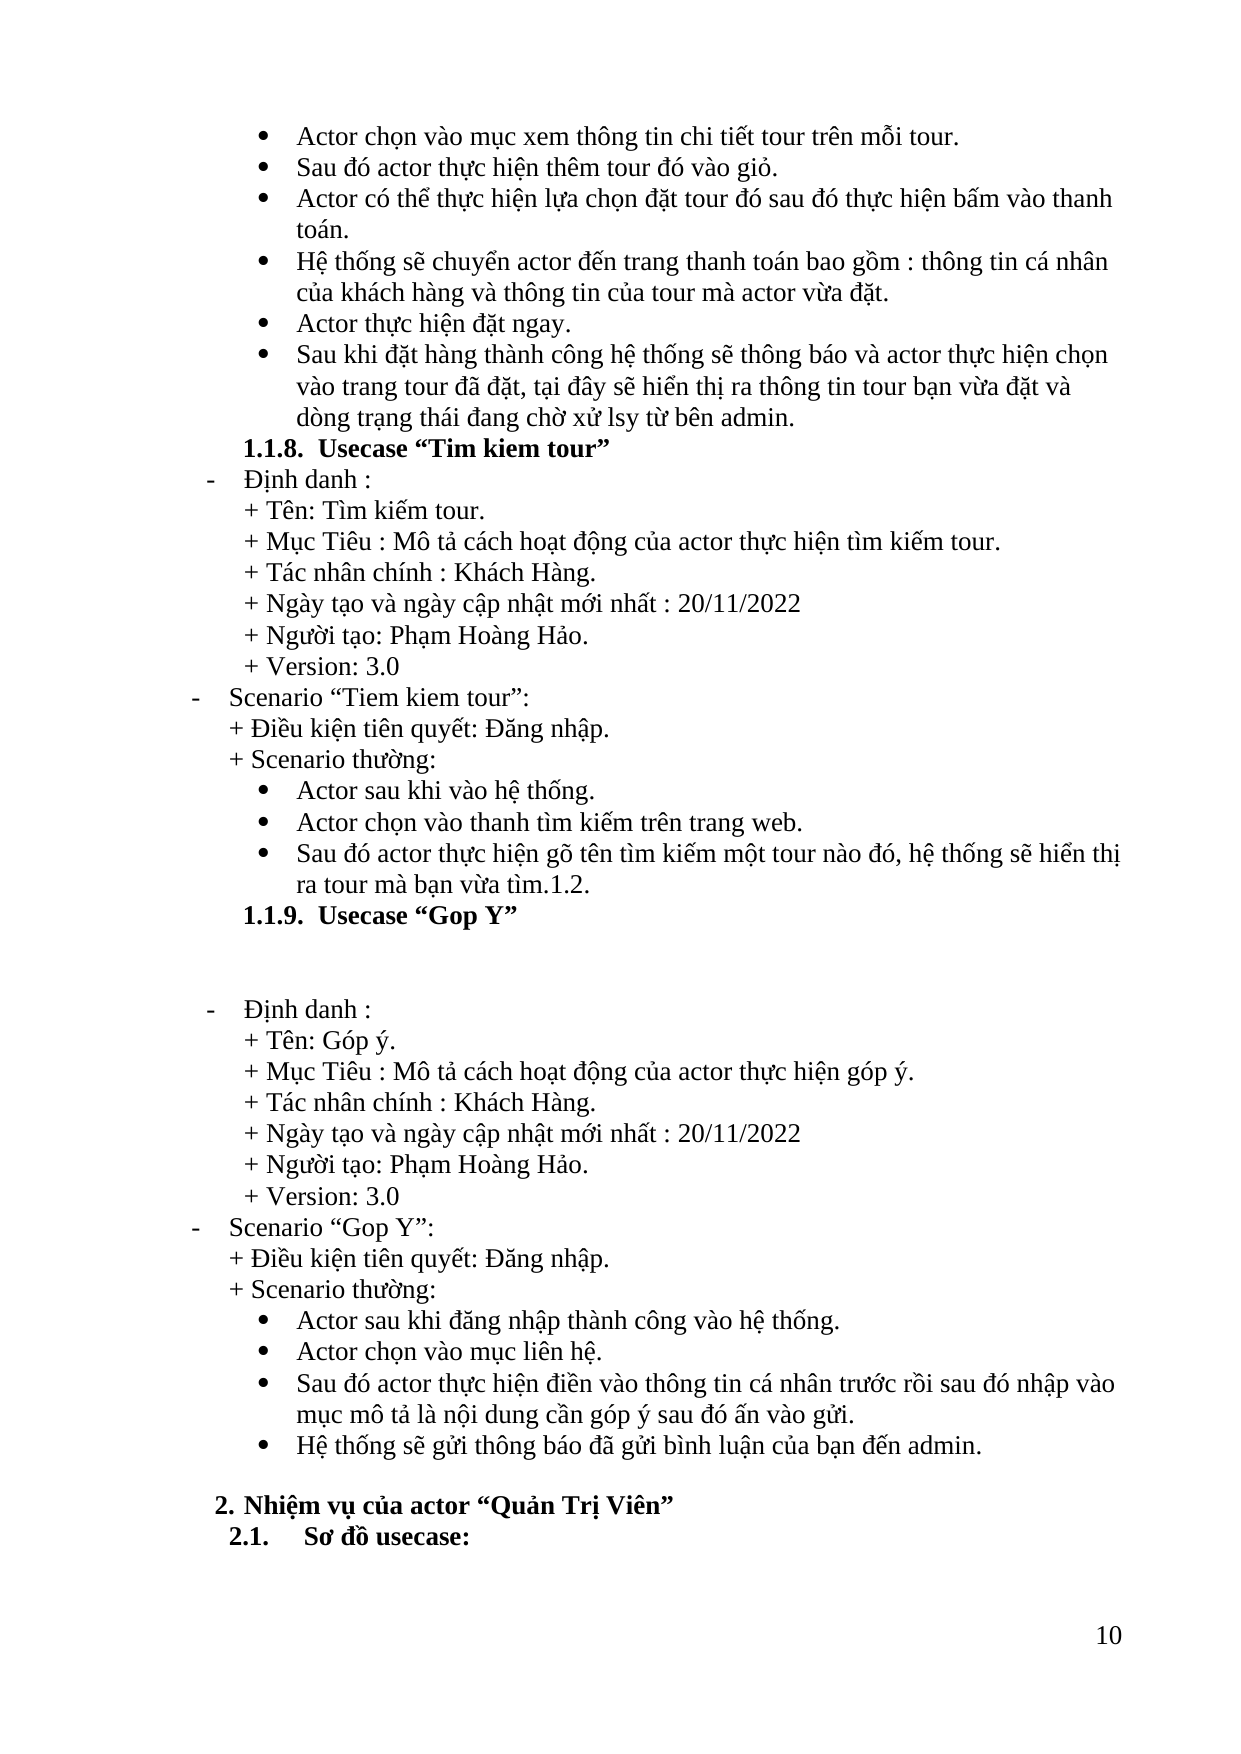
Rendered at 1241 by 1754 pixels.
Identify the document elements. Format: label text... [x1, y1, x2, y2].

list Hệ thống sẽ chuyển actor đến trang thanh toán bao gồm : thông tin cá nhân của khách hàng và thông tin của tour mà actor vừa đặt. [258, 245, 1122, 307]
list Usecase “Gop Y” [243, 899, 1122, 931]
list Actor sau khi đăng nhập thành công vào hệ thống. [258, 1304, 1122, 1336]
list Sau đó actor thực hiện điền vào thông tin cá nhân trước rồi sau đó nhập vào mục mô tả là nội dung cần góp ý sau đó ấn vào gửi. [258, 1367, 1122, 1429]
text + Version: 3.0 [185, 650, 1122, 681]
text + Tác nhân chính : Khách Hàng. [185, 1086, 1122, 1117]
list Scenario “Gop Y”: [191, 1211, 1122, 1242]
list Nhiệm vụ của actor “Quản Trị Viên” [214, 1489, 1122, 1520]
text + Ngày tạo và ngày cập nhật mới nhất : 20/11/2022 [185, 588, 1122, 619]
list Sau đó actor thực hiện thêm tour đó vào giỏ. [258, 151, 1122, 182]
text + Người tạo: Phạm Hoàng Hảo. [185, 1148, 1122, 1180]
text + Scenario thường: [228, 743, 1122, 774]
text + Điều kiện tiên quyết: Đăng nhập. [228, 1242, 1122, 1273]
text + Tên: Tìm kiếm tour. [185, 494, 1122, 525]
text + Tên: Góp ý. [185, 1024, 1122, 1055]
text + Scenario thường: [228, 1273, 1122, 1304]
text + Tác nhân chính : Khách Hàng. [185, 556, 1122, 588]
list Sau đó actor thực hiện gõ tên tìm kiếm một tour nào đó, hệ thống sẽ hiển thị ra tour mà bạn vừa tìm.1.2. [258, 837, 1122, 899]
list Actor chọn vào thanh tìm kiếm trên trang web. [258, 806, 1122, 837]
list Định danh : [206, 463, 1122, 494]
list Actor sau khi vào hệ thống. [258, 774, 1122, 806]
text + Mục Tiêu : Mô tả cách hoạt động của actor thực hiện tìm kiếm tour. [185, 525, 1122, 556]
list Actor thực hiện đặt ngay. [258, 307, 1122, 338]
text + Ngày tạo và ngày cập nhật mới nhất : 20/11/2022 [185, 1117, 1122, 1148]
text + Version: 3.0 [185, 1180, 1122, 1211]
list Actor chọn vào mục liên hệ. [258, 1336, 1122, 1367]
list Sau khi đặt hàng thành công hệ thống sẽ thông báo và actor thực hiện chọn vào trang tour đã đặt, tại đây sẽ hiển thị ra thông tin tour bạn vừa đặt và dòng trạng thái đang chờ xử lsy từ bên admin. [258, 338, 1122, 432]
text + Người tạo: Phạm Hoàng Hảo. [185, 619, 1122, 650]
list Actor chọn vào mục xem thông tin chi tiết tour trên mỗi tour. [258, 120, 1122, 151]
list Scenario “Tiem kiem tour”: [191, 681, 1122, 712]
list Usecase “Tim kiem tour” [243, 432, 1122, 463]
text + Điều kiện tiên quyết: Đăng nhập. [228, 712, 1122, 743]
list Sơ đồ usecase: [228, 1520, 1122, 1551]
list Actor có thể thực hiện lựa chọn đặt tour đó sau đó thực hiện bấm vào thanh toán. [258, 182, 1122, 245]
list Định danh : [206, 993, 1122, 1024]
text + Mục Tiêu : Mô tả cách hoạt động của actor thực hiện góp ý. [185, 1055, 1122, 1086]
list Hệ thống sẽ gửi thông báo đã gửi bình luận của bạn đến admin. [258, 1429, 1122, 1460]
